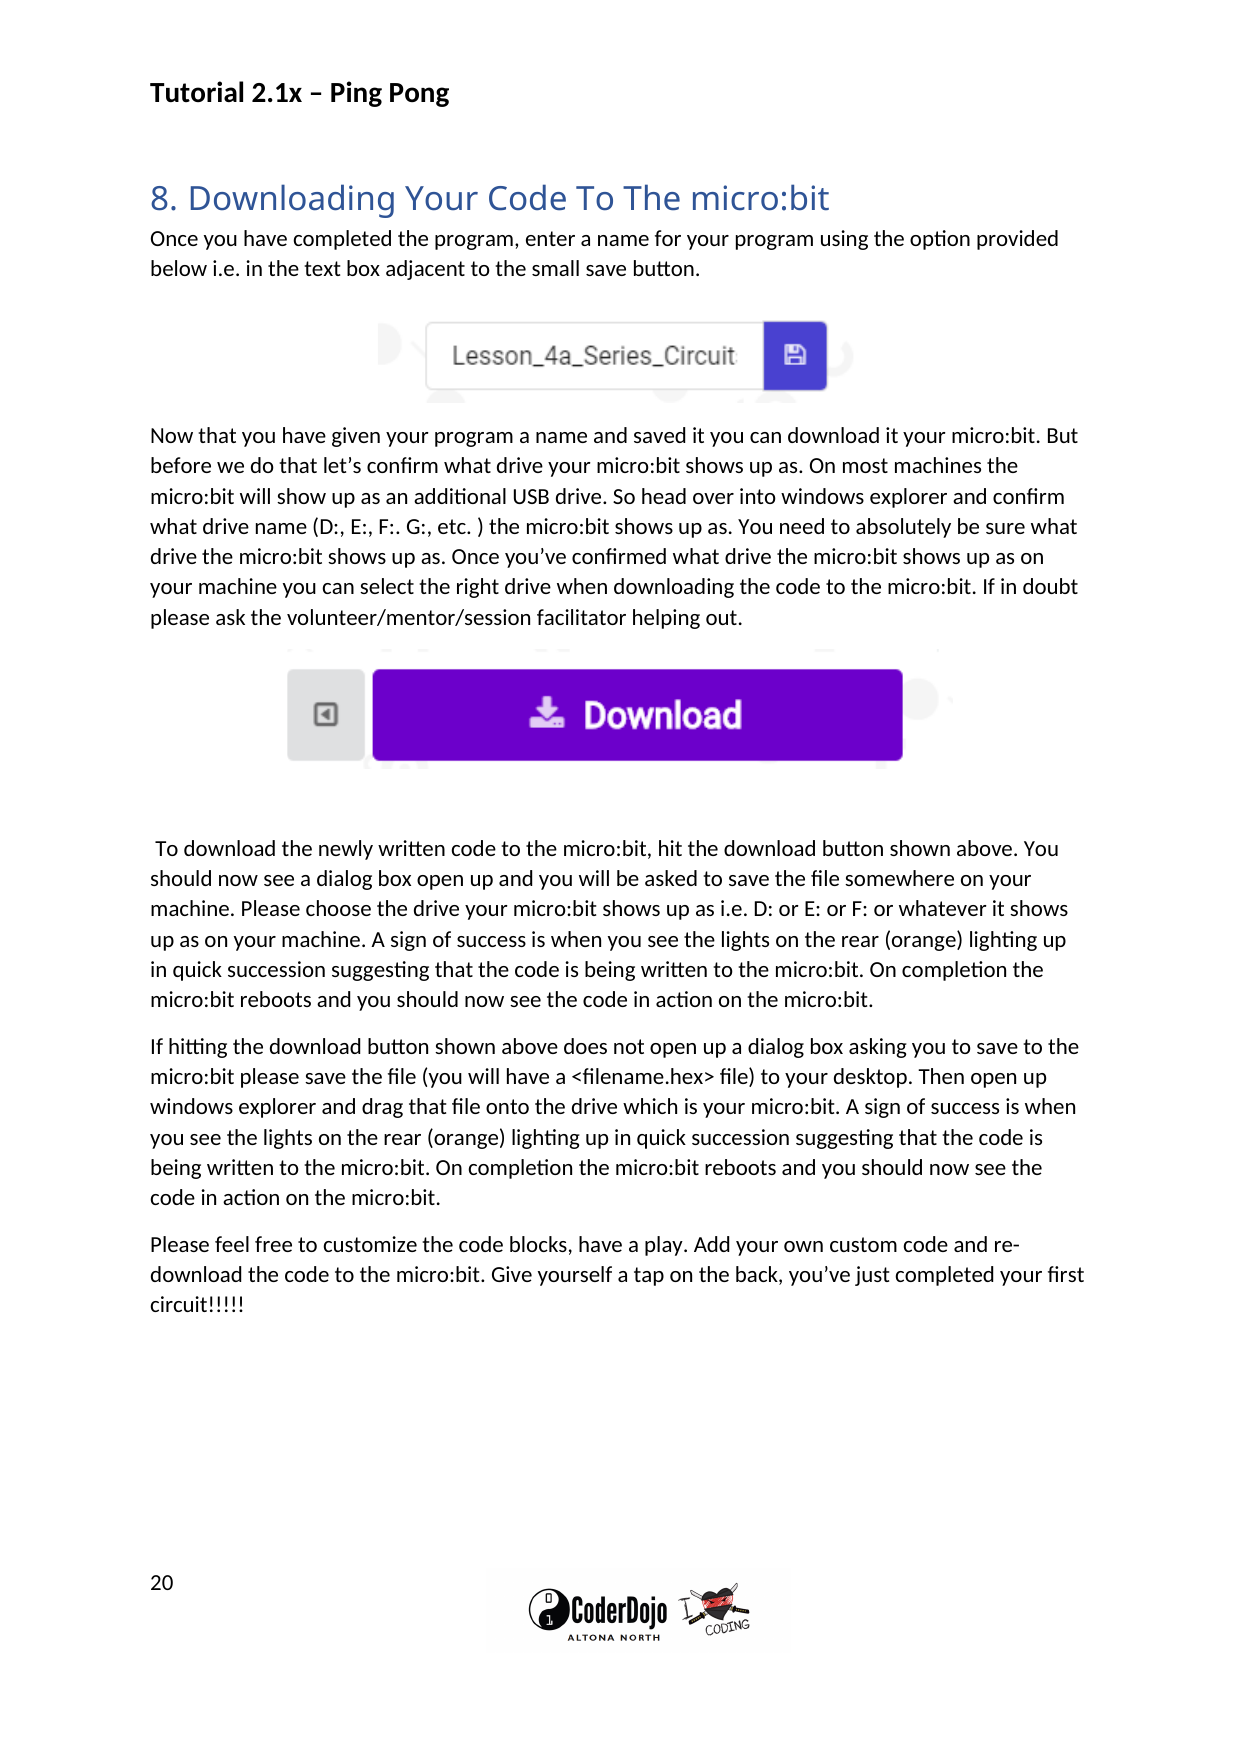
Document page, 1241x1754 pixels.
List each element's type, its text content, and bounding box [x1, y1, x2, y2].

text To download the newly written code to the micro:bit, hit the download button shown above. You should now see a dialog box open up and you will be asked to save the file somewhere on your machine. Please choose the drive your micro:bit shows up as i.e. D: or E: or F: or whatever it shows up as on your machine. A sign of success is when you see the lights on the rear (orange) lighting up in quick succession suggesting that the code is being written to the micro:bit. On completion the micro:bit reboots and you should now see the code in action on the micro:bit. [150, 834, 1090, 1013]
text If hitting the download button shown above does not open up a dialog box asking you to save to the micro:bit please save the file (you will have a <filename.hex> file) to your desktop. Then open up windows explorer and drag that file onto the drive which is your micro:bit. A sign of success is when you see the lights on the rear (orange) lighting up in quick succession suggesting that the code is being written to the micro:bit. On completion the micro:bit reboots and you should now see the code in action on the micro:bit. [150, 1032, 1090, 1211]
subtitle Downloading Your Code To The micro:bit [150, 175, 1090, 220]
picture [287, 649, 953, 769]
picture [377, 301, 863, 403]
text Once you have completed the program, enter a name for your program using the option provided below i.e. in the text box adjacent to the small save button. [150, 224, 1090, 282]
text Please feel free to customize the code blocks, have a play. Add your own custom code and re-download the code to the micro:bit. Give yourself a tap on the back, you’ve just completed your first circuit!!!!! [150, 1230, 1090, 1318]
picture [486, 1568, 792, 1653]
text Now that you have given your program a name and saved it you can download it your micro:bit. But before we do that let’s confirm what drive your micro:bit shows up as. On most machines the micro:bit will show up as an additional USB drive. So head over into windows explorer and confirm what drive name (D:, E:, F:. G:, etc. ) the micro:bit shows up as. You need to absolutely be sure what drive the micro:bit shows up as. Once you’ve confirmed what drive the micro:bit shows up as on your machine you can select the right drive when downloading the code to the micro:bit. If in doubt please ask the volunteer/mentor/session facilitator helping out. [150, 421, 1090, 631]
